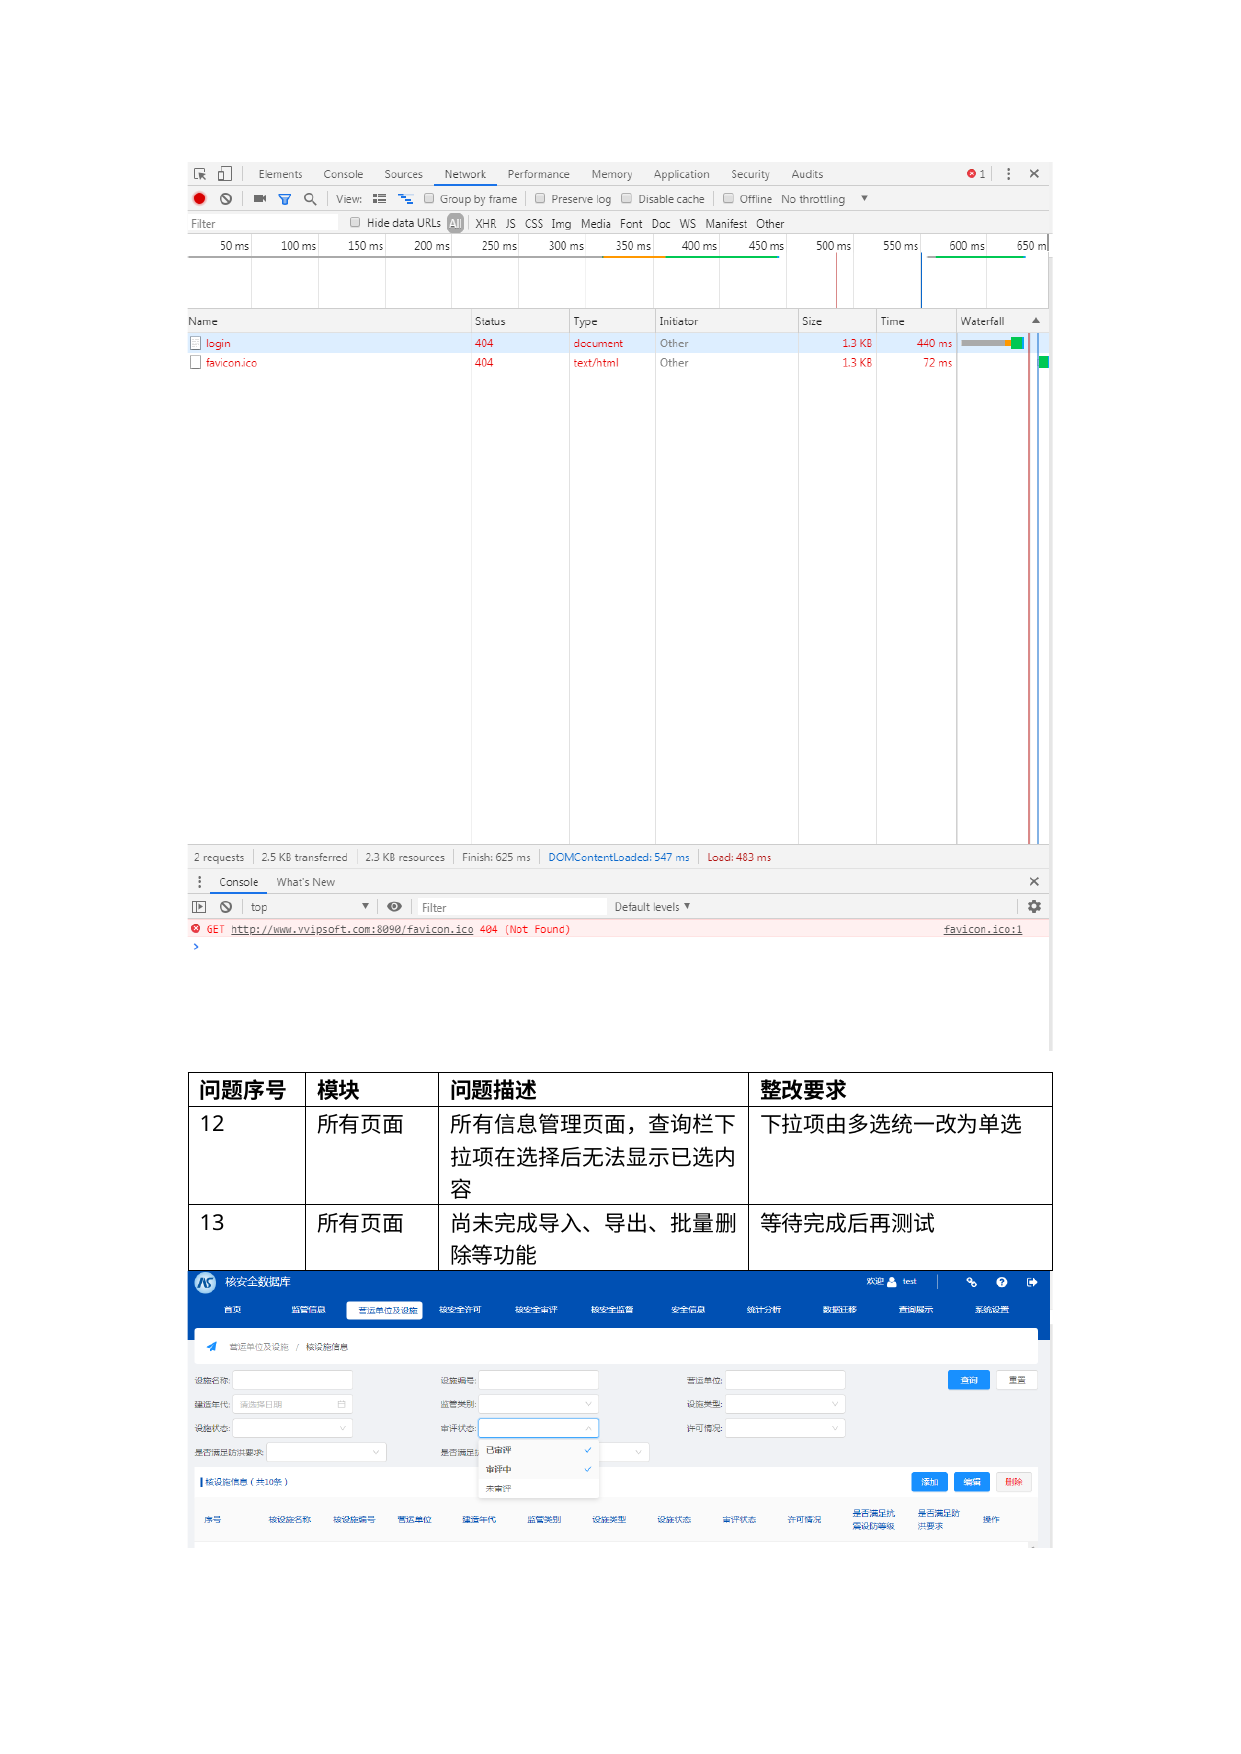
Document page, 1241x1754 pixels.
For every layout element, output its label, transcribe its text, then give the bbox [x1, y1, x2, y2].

table_cell 所有信息管理页面，查询栏下拉项在选择后无法显示已选内容 [439, 1107, 748, 1204]
picture [187, 1271, 1053, 1548]
picture [187, 162, 1053, 1051]
table_cell [189, 1205, 305, 1270]
table_cell 所有页面 [306, 1205, 438, 1270]
table_header 问题序号 [189, 1073, 305, 1106]
table_header 整改要求 [749, 1073, 1052, 1106]
table_cell 下拉项由多选统一改为单选 [749, 1107, 1052, 1204]
table_cell 尚未完成导入、导出、批量删除等功能 [439, 1205, 748, 1270]
table_cell 所有页面 [306, 1107, 438, 1204]
table_cell [189, 1107, 305, 1204]
table_header 模块 [306, 1073, 438, 1106]
table_cell 等待完成后再测试 [749, 1205, 1052, 1270]
table_header 问题描述 [439, 1073, 748, 1106]
